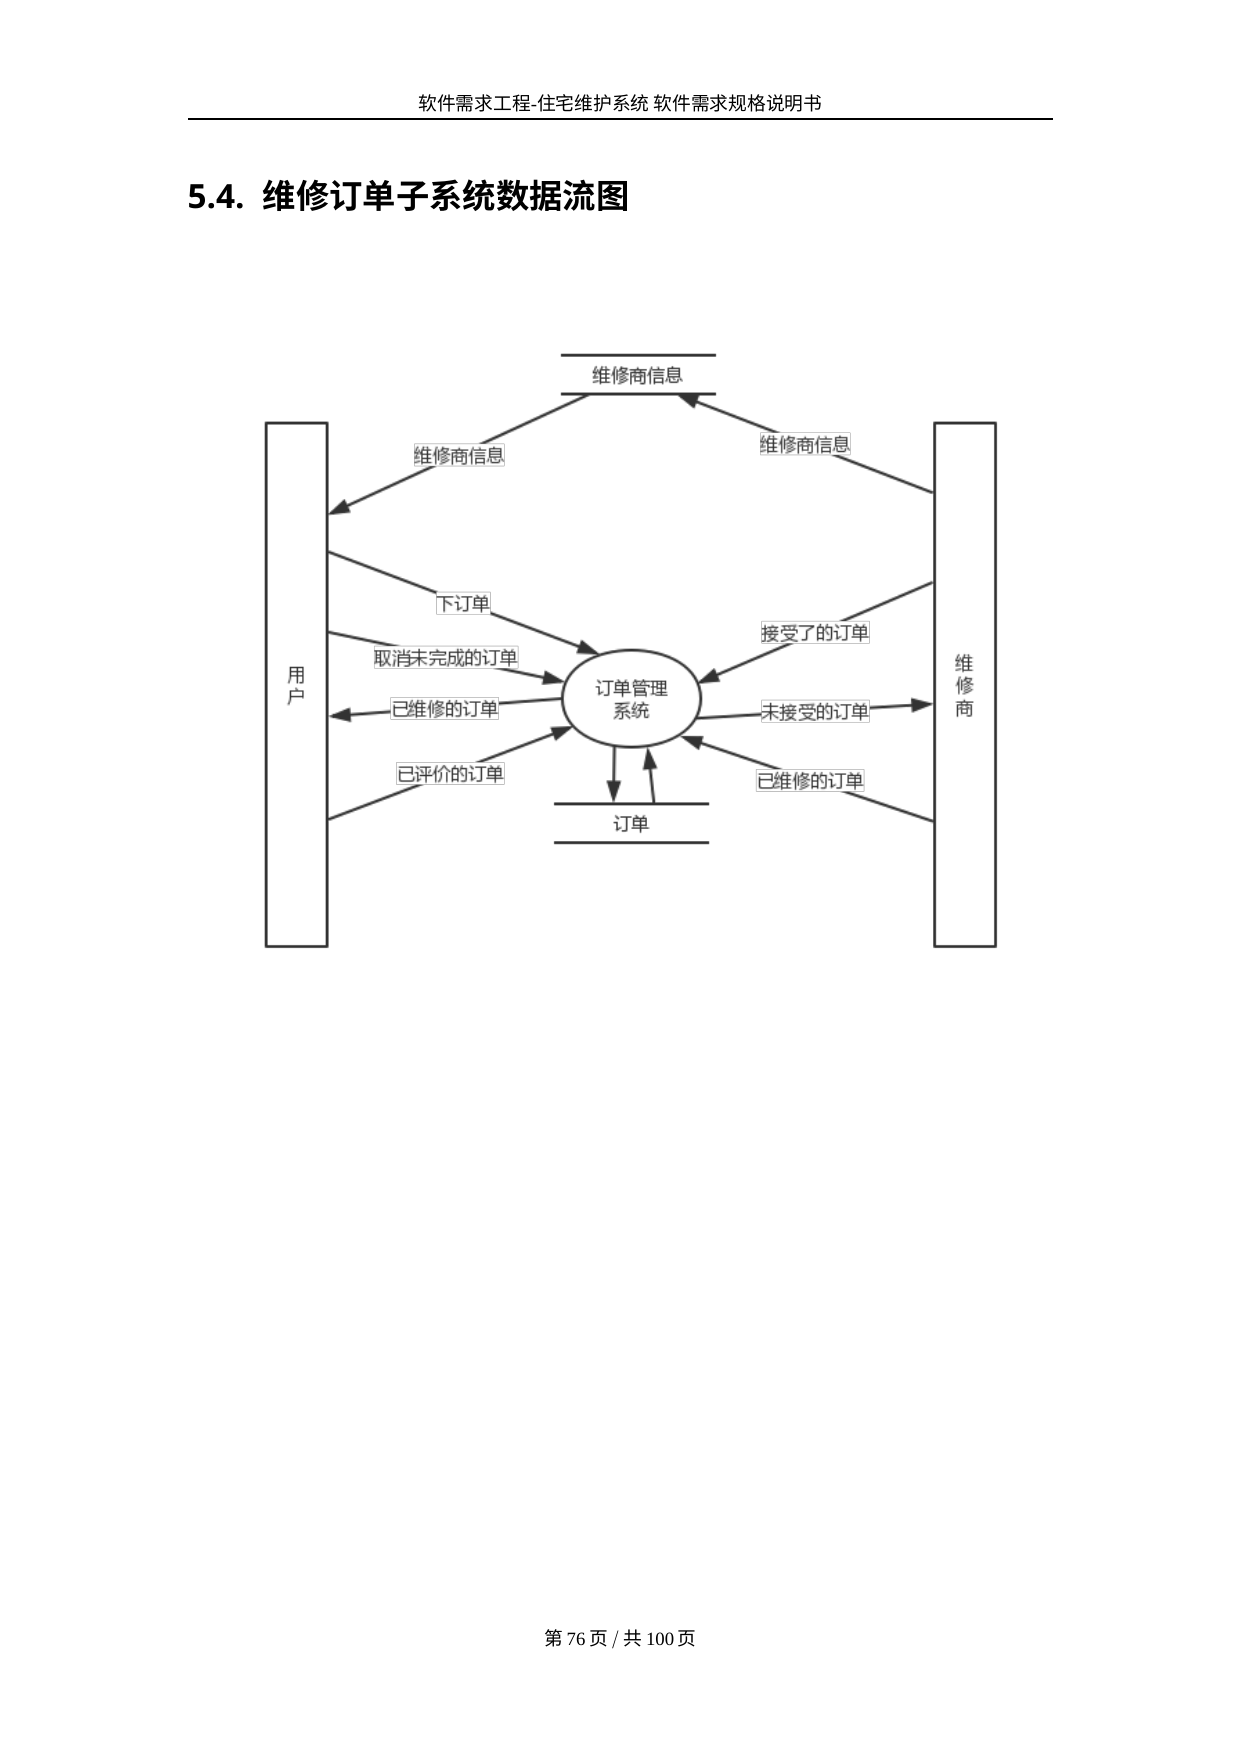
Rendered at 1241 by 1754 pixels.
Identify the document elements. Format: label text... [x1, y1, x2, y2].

subtitle 维修订单子系统数据流图 [187, 162, 1053, 227]
picture [200, 289, 1040, 991]
